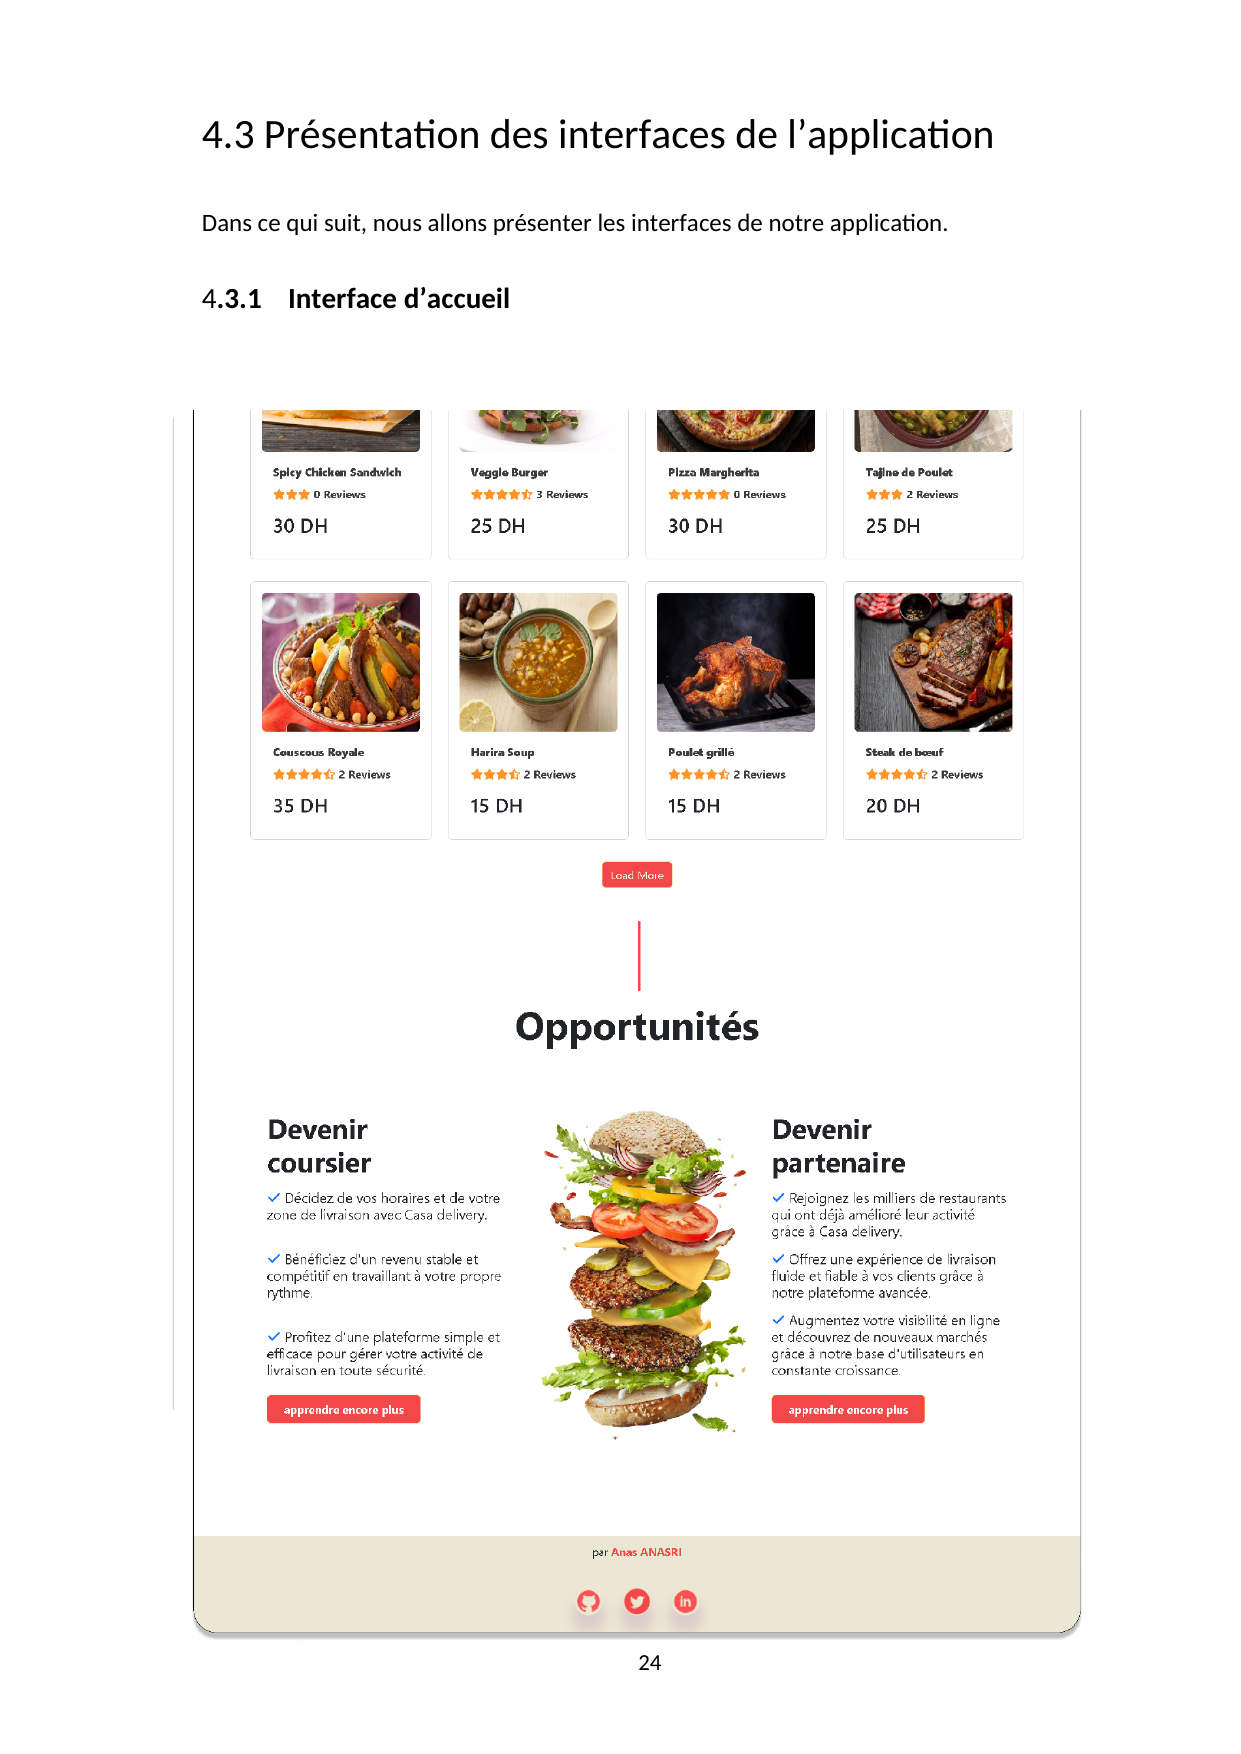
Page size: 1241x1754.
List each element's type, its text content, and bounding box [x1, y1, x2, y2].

picture [171, 410, 1096, 1641]
subtitle 4.3 Présentation des interfaces de l’application [202, 108, 1122, 159]
text Dans ce qui suit, nous allons présenter les interfaces de notre application. [202, 207, 1122, 237]
subtitle 4.3.1 Interface d’accueil [202, 281, 1122, 316]
